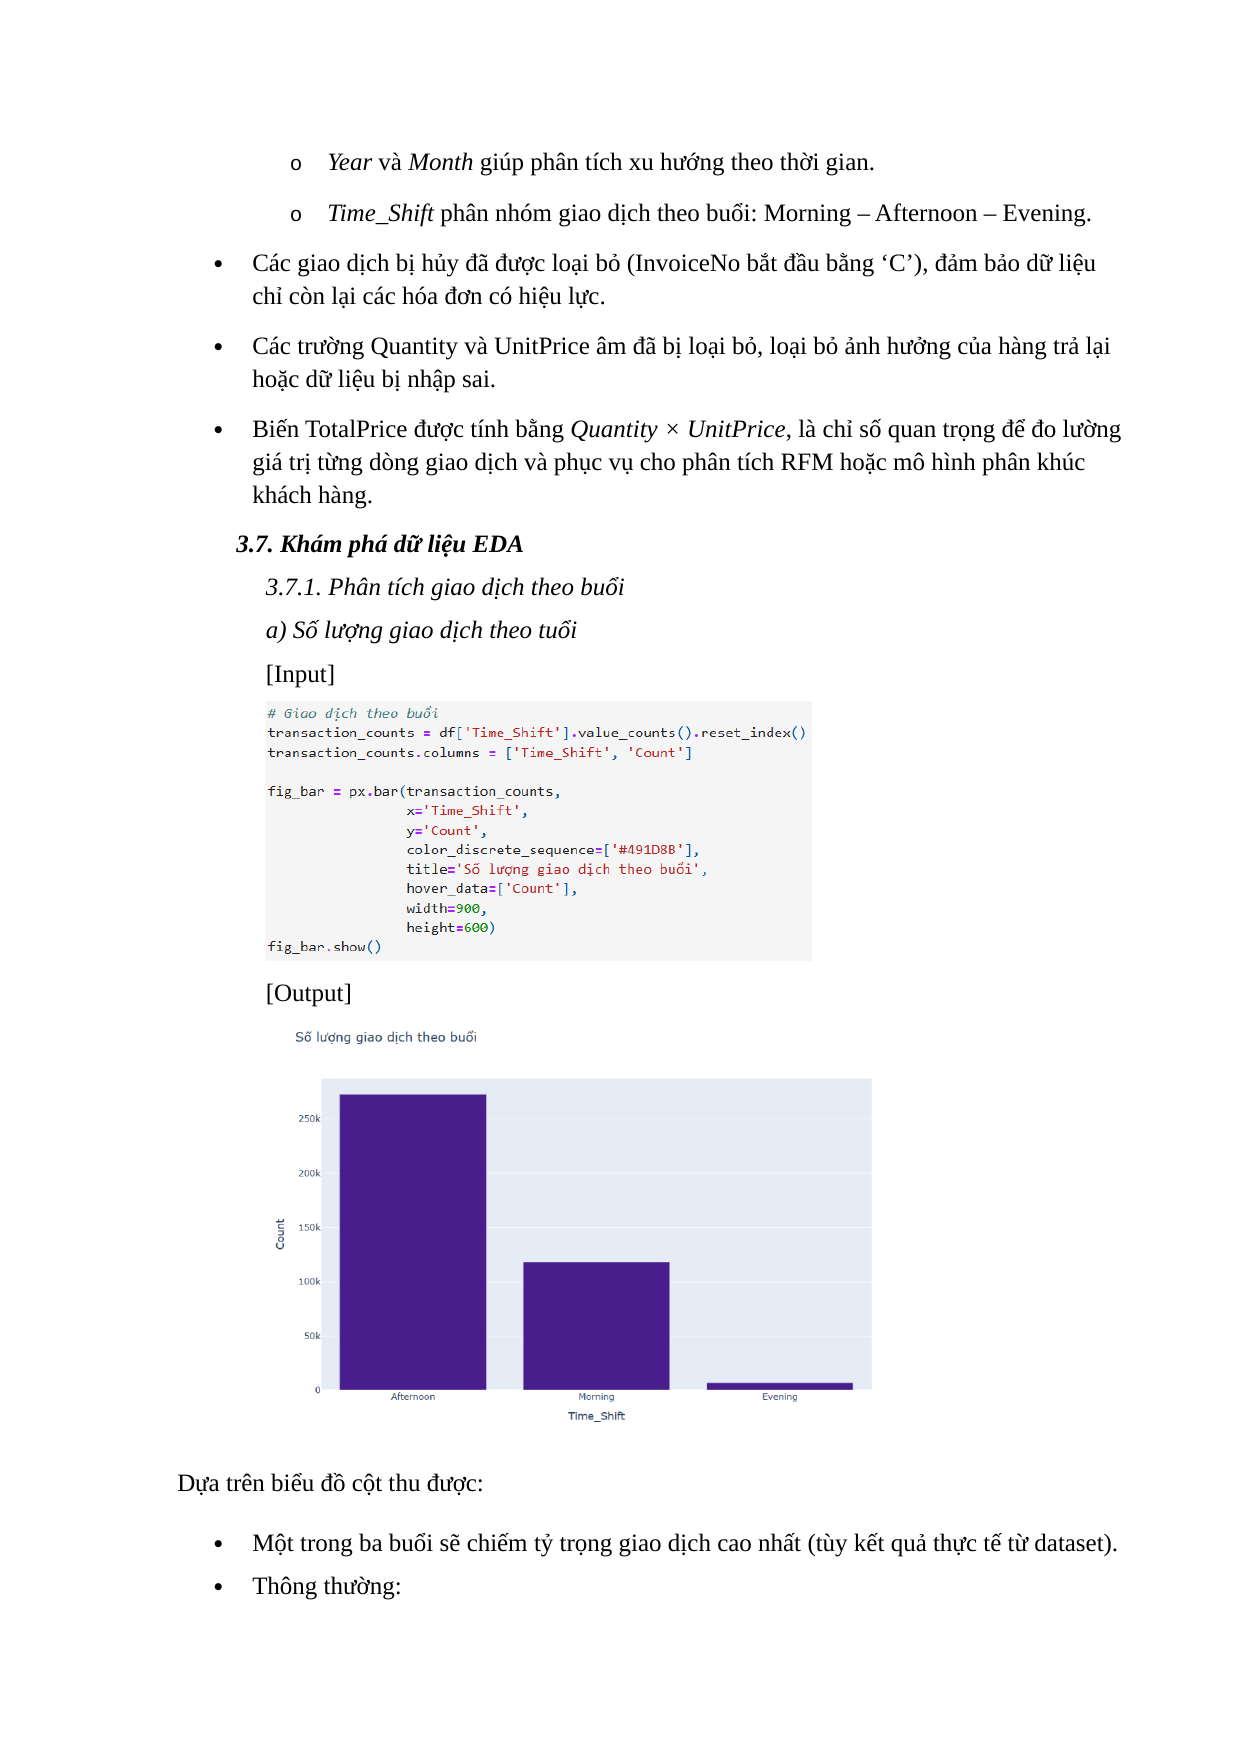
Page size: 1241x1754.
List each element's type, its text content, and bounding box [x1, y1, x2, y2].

list Year và Month giúp phân tích xu hướng theo thời gian. [289, 147, 1122, 177]
picture [265, 701, 812, 961]
list [Input] [266, 659, 1122, 687]
list 3.7. Khám phá dữ liệu EDA [236, 529, 1122, 558]
list Các giao dịch bị hủy đã được loại bỏ (InvoiceNo bắt đầu bằng ‘C’), đảm bảo dữ liệu chỉ còn lại các hóa đơn có hiệu lực. [214, 248, 1122, 310]
text Dựa trên biểu đồ cột thu được: [177, 1468, 1122, 1497]
list a) Số lượng giao dịch theo tuổi [266, 616, 1122, 644]
list [Output] [266, 978, 1122, 1006]
list Các trường Quantity và UnitPrice âm đã bị loại bỏ, loại bỏ ảnh hưởng của hàng trả lại hoặc dữ liệu bị nhập sai. [214, 331, 1122, 393]
picture [265, 1020, 879, 1435]
list Biến TotalPrice được tính bằng Quantity × UnitPrice, là chỉ số quan trọng để đo lường giá trị từng dòng giao dịch và phục vụ cho phân tích RFM hoặc mô hình phân khúc khách hàng. [214, 414, 1122, 508]
list Thông thường: [214, 1571, 1122, 1600]
list Một trong ba buổi sẽ chiếm tỷ trọng giao dịch cao nhất (tùy kết quả thực tế từ dataset). [214, 1528, 1122, 1557]
list Time_Shift phân nhóm giao dịch theo buổi: Morning – Afternoon – Evening. [289, 198, 1122, 227]
list 3.7.1. Phân tích giao dịch theo buổi [266, 572, 1122, 601]
